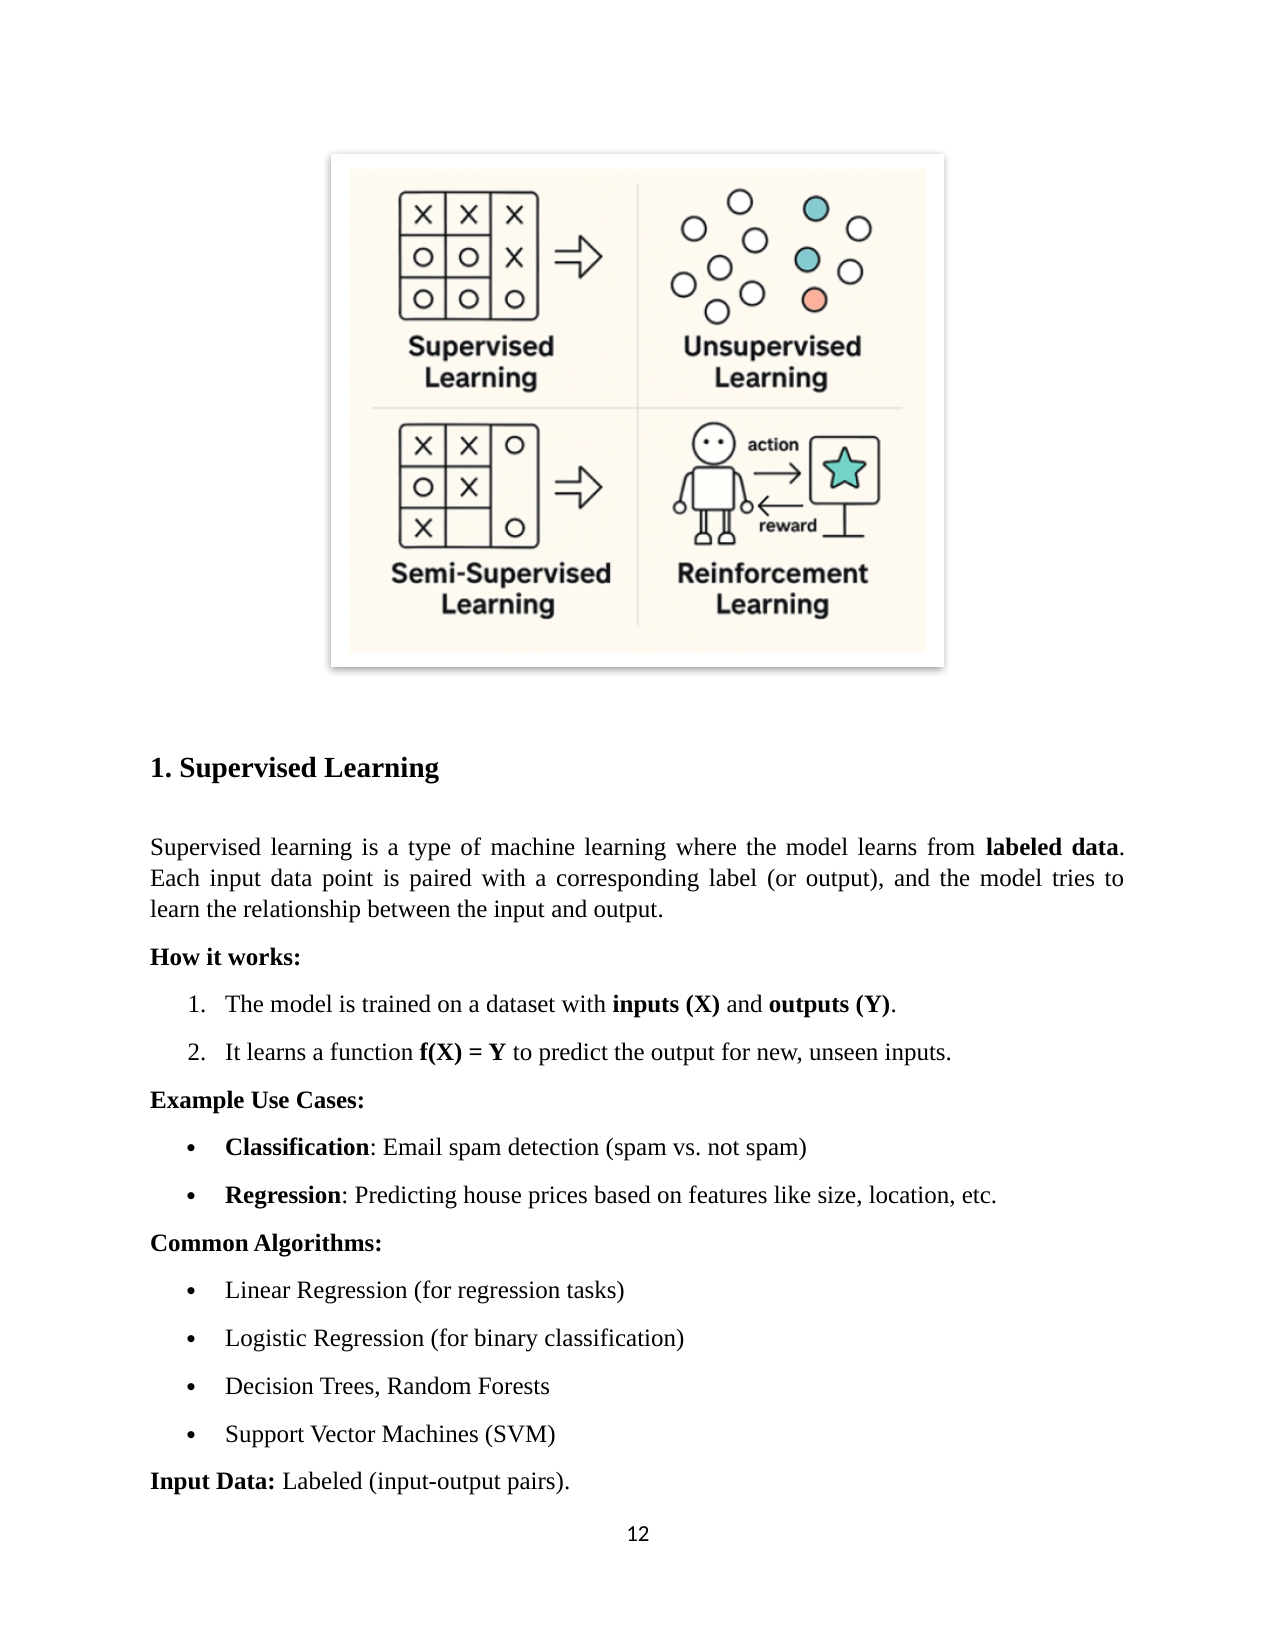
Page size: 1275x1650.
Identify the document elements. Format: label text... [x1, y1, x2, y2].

list Classification: Email spam detection (spam vs. not spam) [187, 1132, 1125, 1161]
list The model is trained on a dataset with inputs (X) and outputs (Y). [187, 989, 1125, 1018]
list Logistic Regression (for binary classification) [187, 1323, 1125, 1352]
list Regression: Predicting house prices based on features like size, location, etc. [187, 1180, 1125, 1209]
picture [345, 169, 929, 653]
text How it works: [150, 942, 1125, 970]
text Example Use Cases: [150, 1085, 1125, 1113]
list Decision Trees, Random Forests [187, 1371, 1125, 1400]
list Linear Regression (for regression tasks) [187, 1276, 1125, 1304]
subtitle 1. Supervised Learning [150, 751, 1125, 784]
list Support Vector Machines (SVM) [187, 1419, 1125, 1447]
text Input Data: Labeled (input-output pairs). [150, 1466, 1125, 1495]
text Common Algorithms: [150, 1228, 1125, 1257]
list It learns a function f(X) = Y to predict the output for new, unseen inputs. [187, 1037, 1125, 1066]
text Supervised learning is a type of machine learning where the model learns from labeled data. Each input data point is paired with a corresponding label (or output), and the model tries to learn the relationship between the input and output. [150, 832, 1125, 923]
